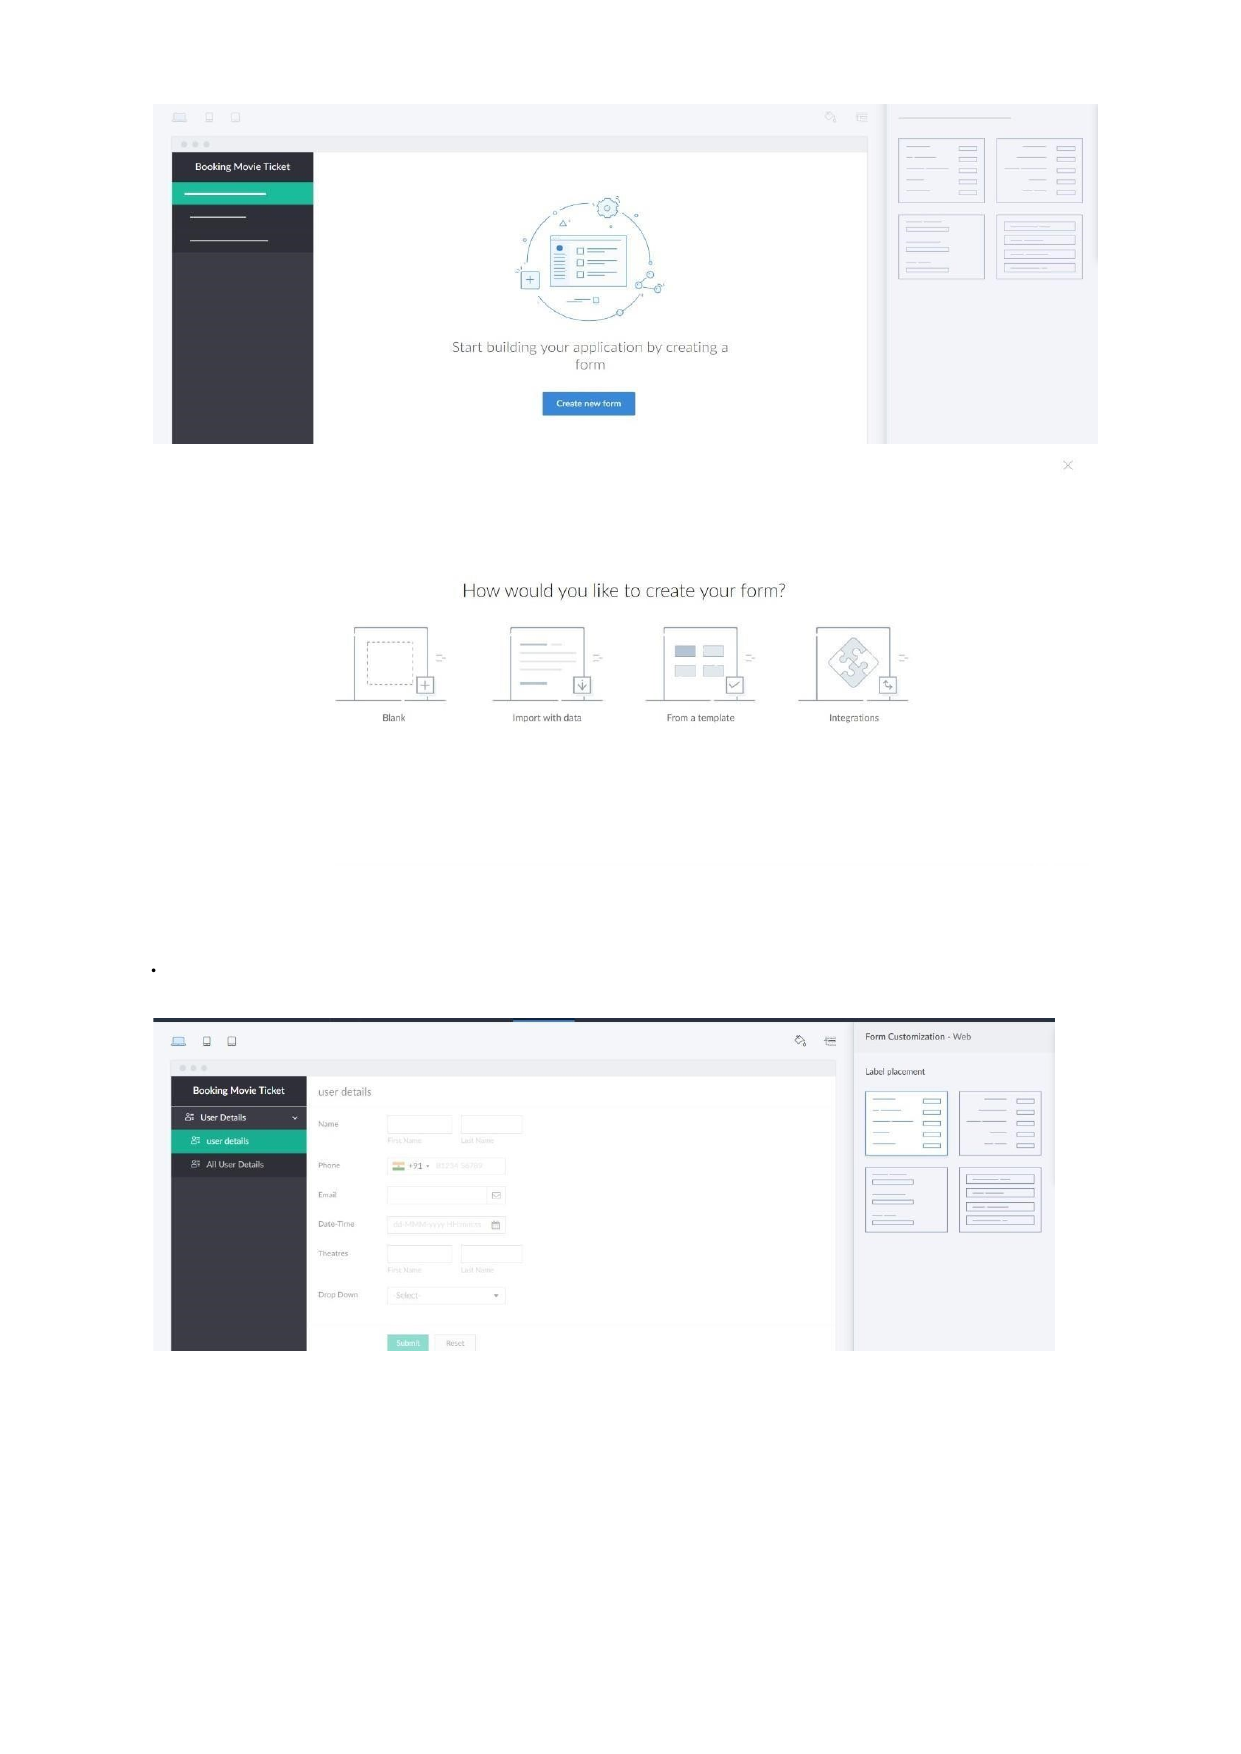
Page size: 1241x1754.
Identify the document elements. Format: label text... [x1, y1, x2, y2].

picture [153, 1018, 1055, 1351]
text . [37, 948, 157, 979]
picture [335, 457, 1089, 866]
picture [153, 104, 1098, 444]
